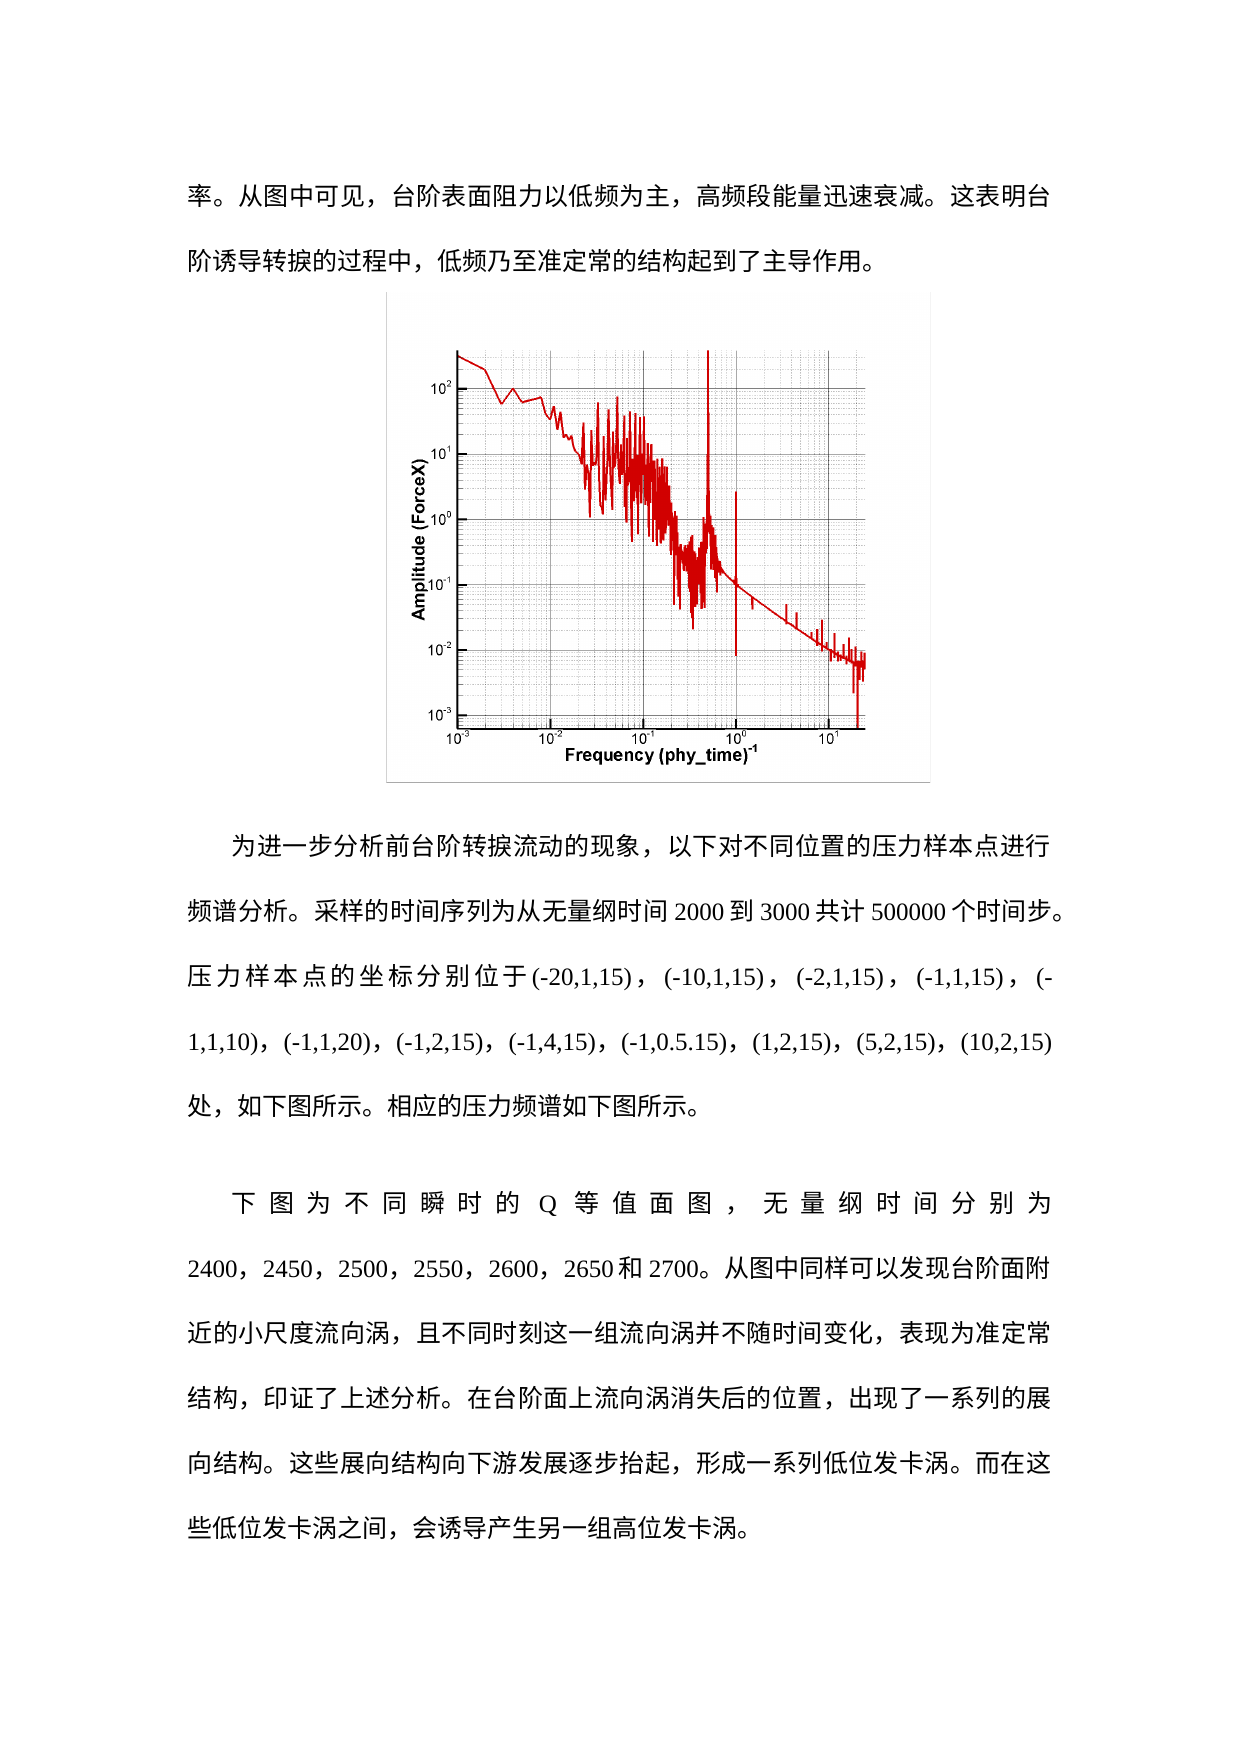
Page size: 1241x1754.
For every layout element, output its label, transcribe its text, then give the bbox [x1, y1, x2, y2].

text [187, 162, 1053, 292]
text 为进一步分析前台阶转捩流动的现象，以下对不同位置的压力样本点进行频谱分析。采样的时间序列为从无量纲时间2000到3000共计500000个时间步。压力样本点的坐标分别位于(-20,1,15)，(-10,1,15)，(-2,1,15)，(-1,1,15)，(-1,1,10)，(-1,1,20)，(-1,2,15)，(-1,4,15)，(-1,0.5.15)，(1,2,15)，(5,2,15)，(10,2,15)处，如下图所示。相应的压力频谱如下图所示。 [187, 812, 1053, 1137]
picture [386, 292, 931, 783]
text 下图为不同瞬时的Q等值面图，无量纲时间分别为2400，2450，2500，2550，2600，2650和2700。从图中同样可以发现台阶面附近的小尺度流向涡，且不同时刻这一组流向涡并不随时间变化，表现为准定常结构，印证了上述分析。在台阶面上流向涡消失后的位置，出现了一系列的展向结构。这些展向结构向下游发展逐步抬起，形成一系列低位发卡涡。而在这些低位发卡涡之间，会诱导产生另一组高位发卡涡。 [187, 1169, 1053, 1559]
